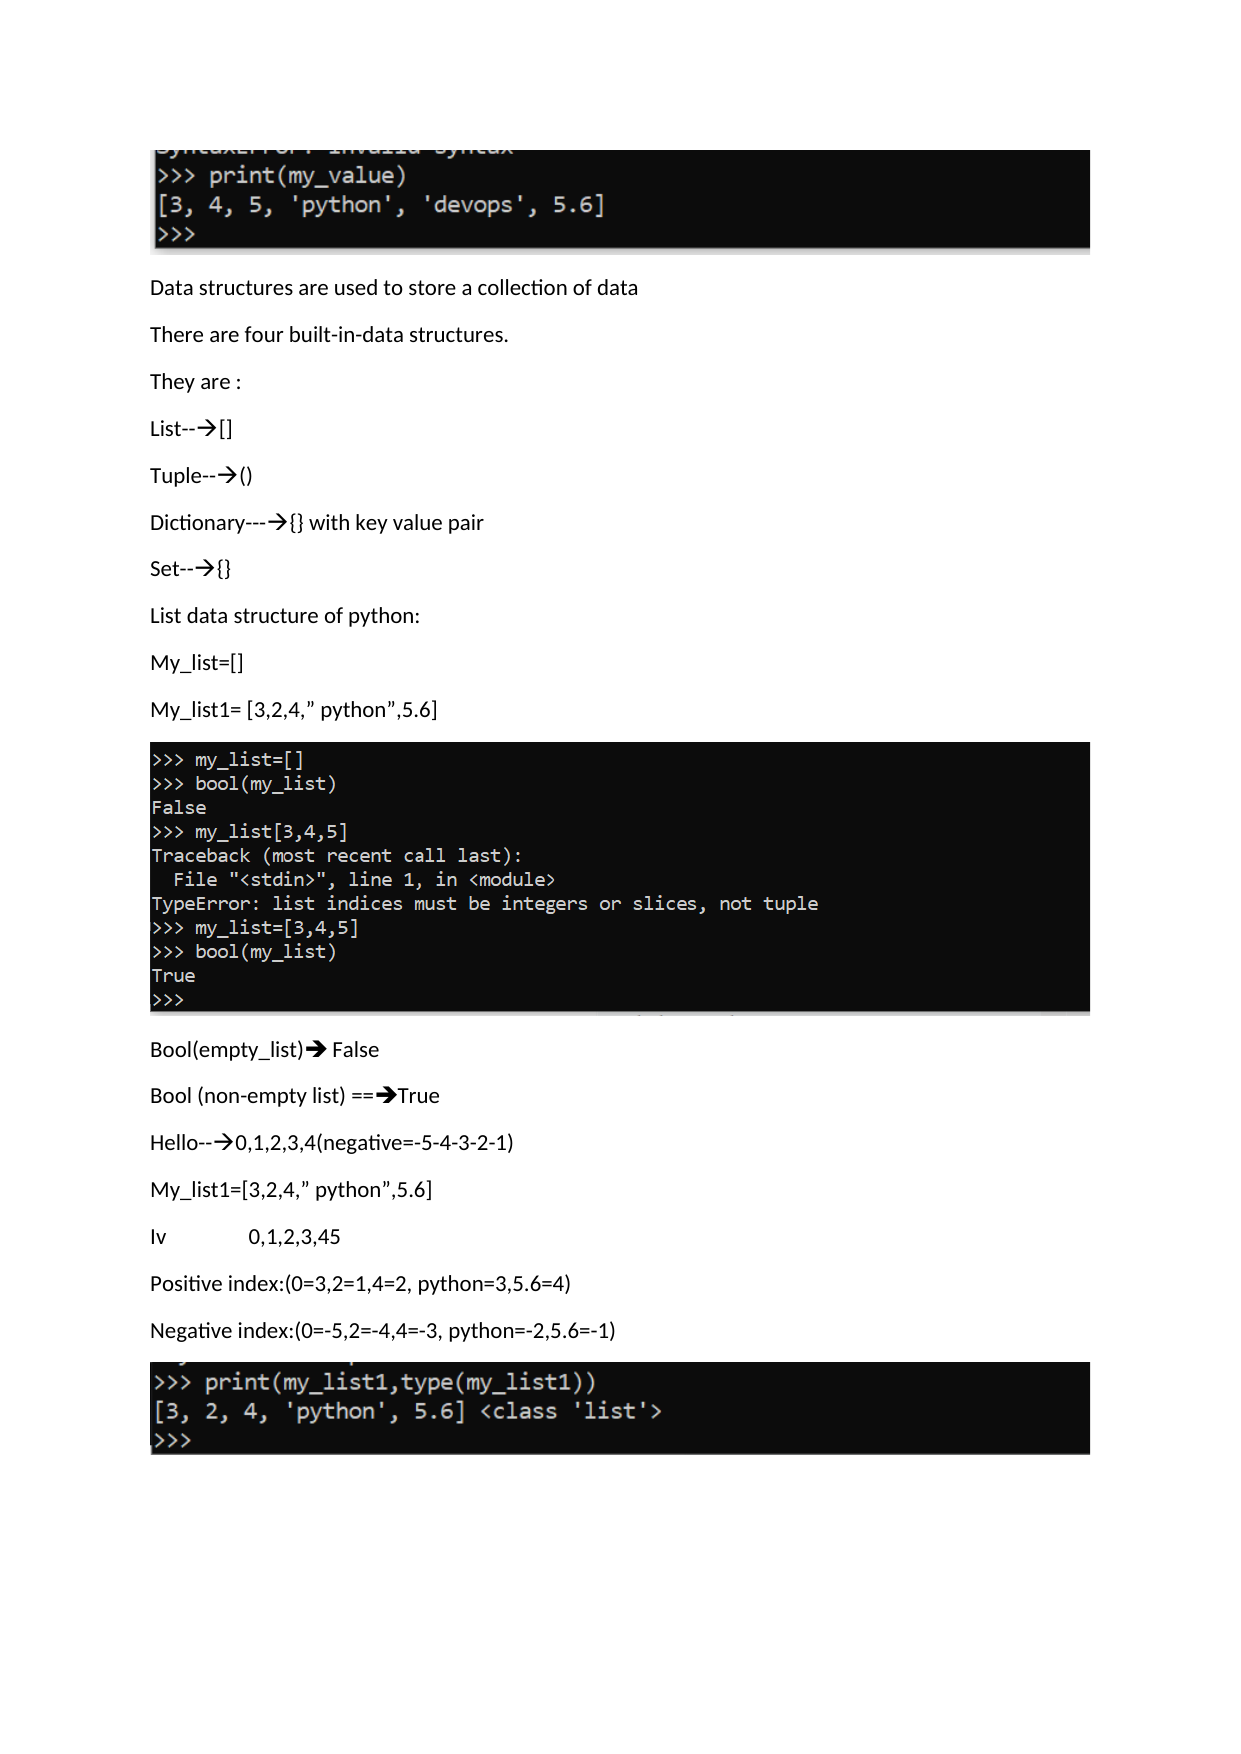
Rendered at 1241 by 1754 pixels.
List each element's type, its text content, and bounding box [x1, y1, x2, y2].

text List data structure of python: [150, 601, 1090, 629]
text They are : [150, 367, 1090, 395]
text Positive index:(0=3,2=1,4=2, python=3,5.6=4) [150, 1269, 1090, 1297]
text Bool(empty_list) False [150, 1035, 1090, 1063]
text My_list1=[3,2,4,” python”,5.6] [150, 1175, 1090, 1203]
text Negative index:(0=-5,2=-4,4=-3, python=-2,5.6=-1) [150, 1316, 1090, 1344]
text Set--{} [150, 554, 1090, 583]
text Hello--0,1,2,3,4(negative=-5-4-3-2-1) [150, 1128, 1090, 1156]
text Bool (non-empty list) ==True [150, 1082, 1090, 1109]
picture [150, 150, 1091, 255]
text My_list=[] [150, 648, 1090, 676]
text List--[] [150, 414, 1090, 442]
text Dictionary---{} with key value pair [150, 508, 1090, 536]
text My_list1= [3,2,4,” python”,5.6] [150, 695, 1090, 723]
text Data structures are used to store a collection of data [150, 273, 1090, 301]
text There are four built-in-data structures. [150, 320, 1090, 348]
picture [150, 1362, 1091, 1455]
text Tuple--() [150, 461, 1090, 489]
text Iv 0,1,2,3,45 [150, 1222, 1090, 1250]
picture [150, 742, 1091, 1016]
